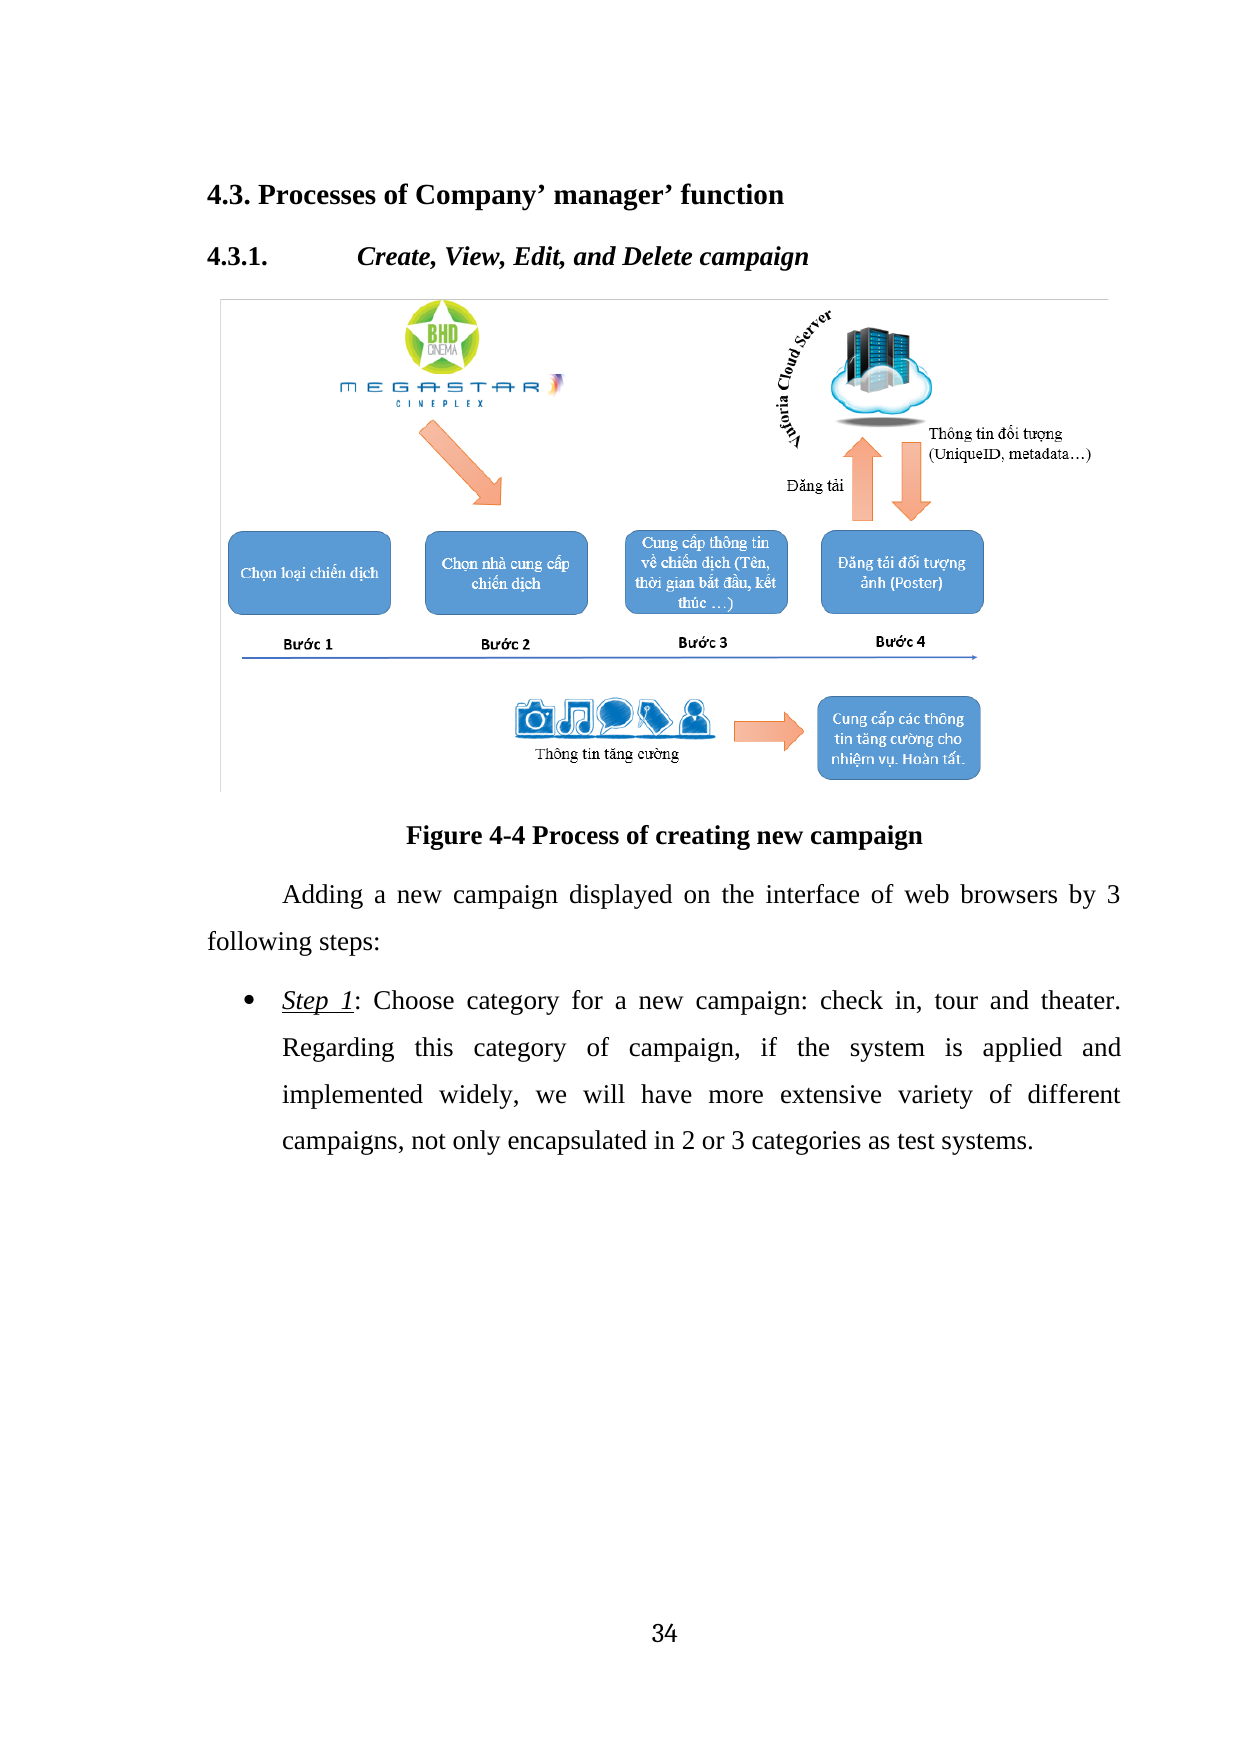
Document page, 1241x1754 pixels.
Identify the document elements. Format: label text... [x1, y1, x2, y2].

subtitle 4.3. Processes of Company’ manager’ function [207, 177, 1122, 211]
subtitle 4.3.1. Create, View, Edit, and Delete campaign [207, 240, 1122, 271]
picture [220, 299, 1109, 792]
text Adding a new campaign displayed on the interface of web browsers by 3 following steps: [207, 878, 1122, 956]
text Figure 4-4 Process of creating new campaign [207, 819, 1122, 851]
list Step 1: Choose category for a new campaign: check in, tour and theater. Regarding this category of campaign, if the system is applied and implemented widely, we will have more extensive variety of different campaigns, not only encapsulated in 2 or 3 categories as test systems. [244, 984, 1122, 1156]
